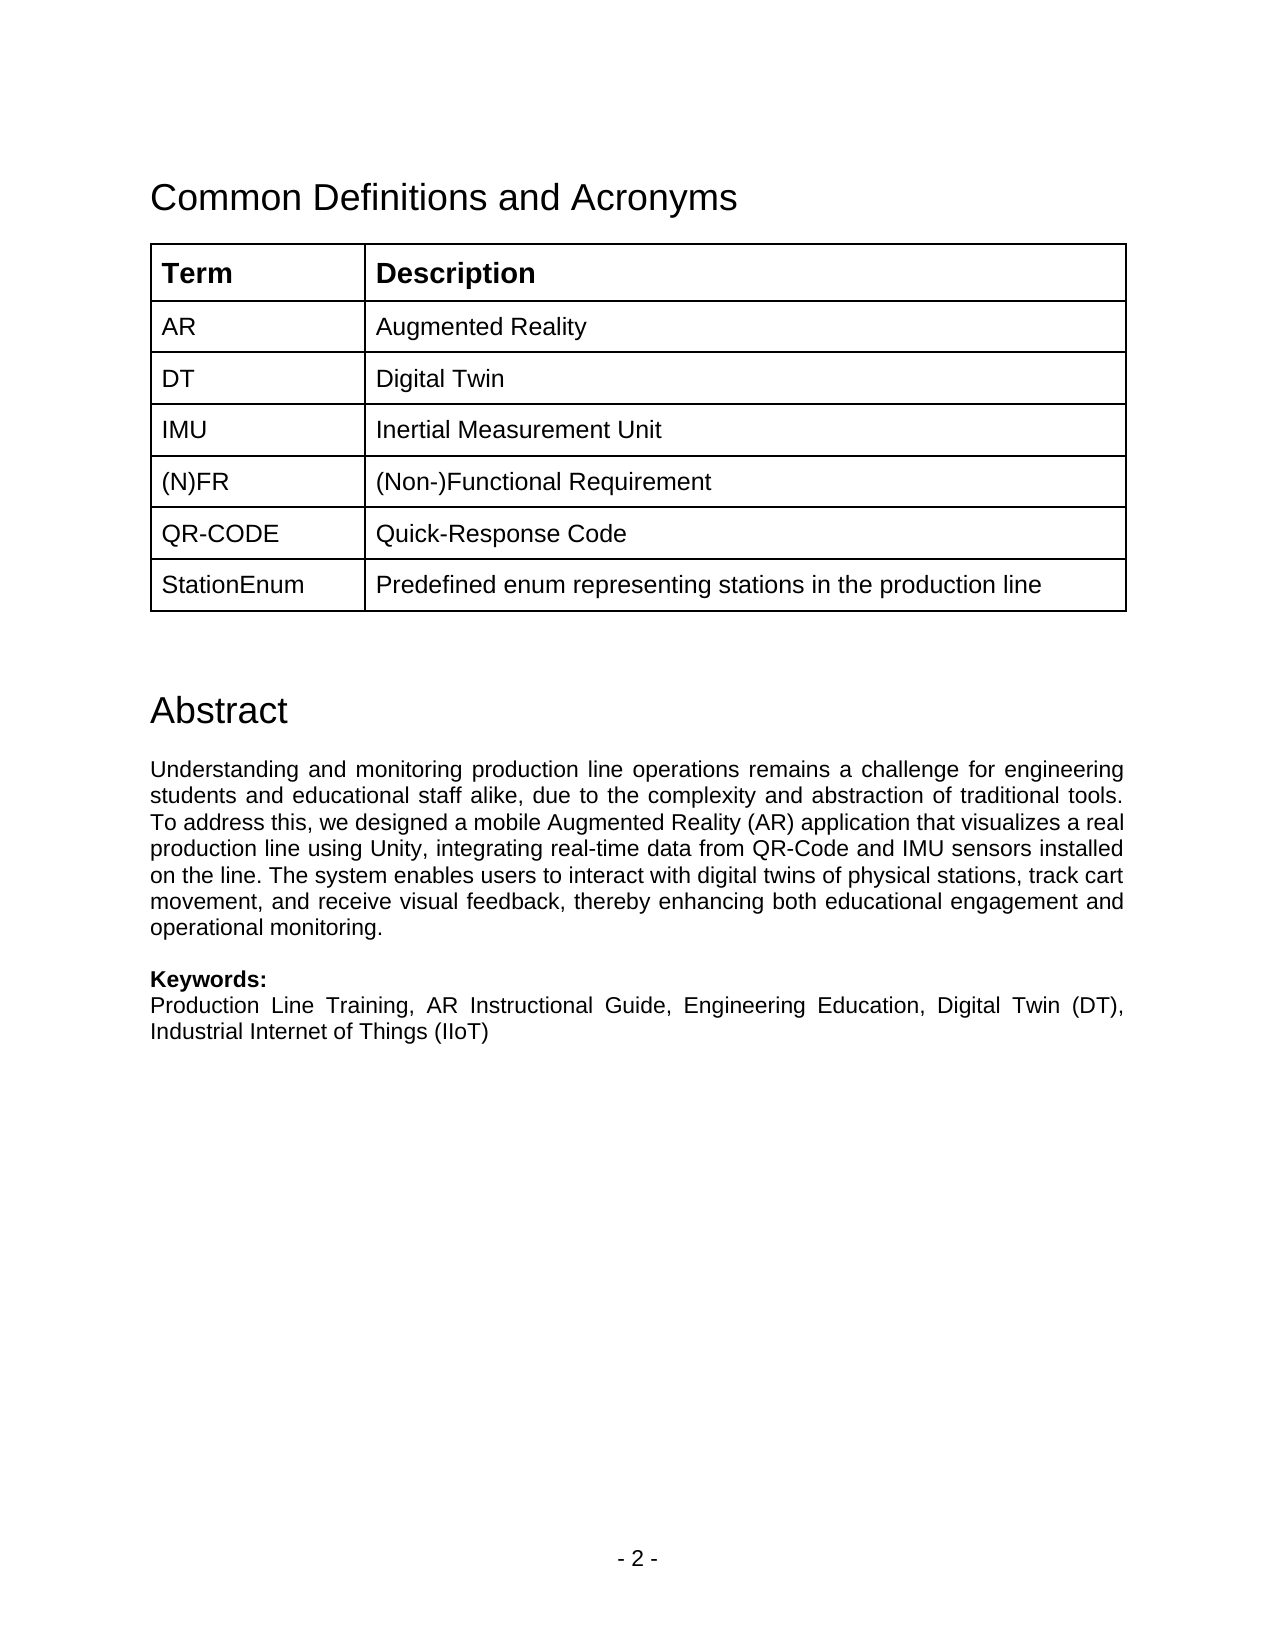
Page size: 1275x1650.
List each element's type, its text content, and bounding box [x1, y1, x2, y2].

table_cell Predefined enum representing stations in the production line [366, 560, 1125, 609]
table_cell IMU [152, 405, 364, 454]
table_cell (Non-)Functional Requirement [366, 457, 1125, 506]
subtitle Common Definitions and Acronyms [150, 175, 1125, 218]
table_cell Digital Twin [366, 353, 1125, 403]
table_cell DT [152, 353, 364, 403]
table_cell QR-CODE [152, 508, 364, 558]
subtitle Abstract [150, 688, 1125, 731]
table_header Description [366, 245, 1125, 299]
table_header Term [152, 245, 364, 299]
text Keywords: Production Line Training, AR Instructional Guide, Engineering Education, Digital Twin (DT), Industrial Internet of Things (IIoT) [150, 966, 1125, 1045]
table_cell (N)FR [152, 457, 364, 506]
table_cell AR [152, 302, 364, 351]
text Understanding and monitoring production line operations remains a challenge for engineering students and educational staff alike, due to the complexity and abstraction of traditional tools. To address this, we designed a mobile Augmented Reality (AR) application that visualizes a real production line using Unity, integrating real-time data from QR-Code and IMU sensors installed on the line. The system enables users to interact with digital twins of physical stations, track cart movement, and receive visual feedback, thereby enhancing both educational engagement and operational monitoring. [150, 756, 1125, 941]
table_cell Quick-Response Code [366, 508, 1125, 558]
table_cell StationEnum [152, 560, 364, 609]
table_cell Inertial Measurement Unit [366, 405, 1125, 454]
table_cell Augmented Reality [366, 302, 1125, 351]
